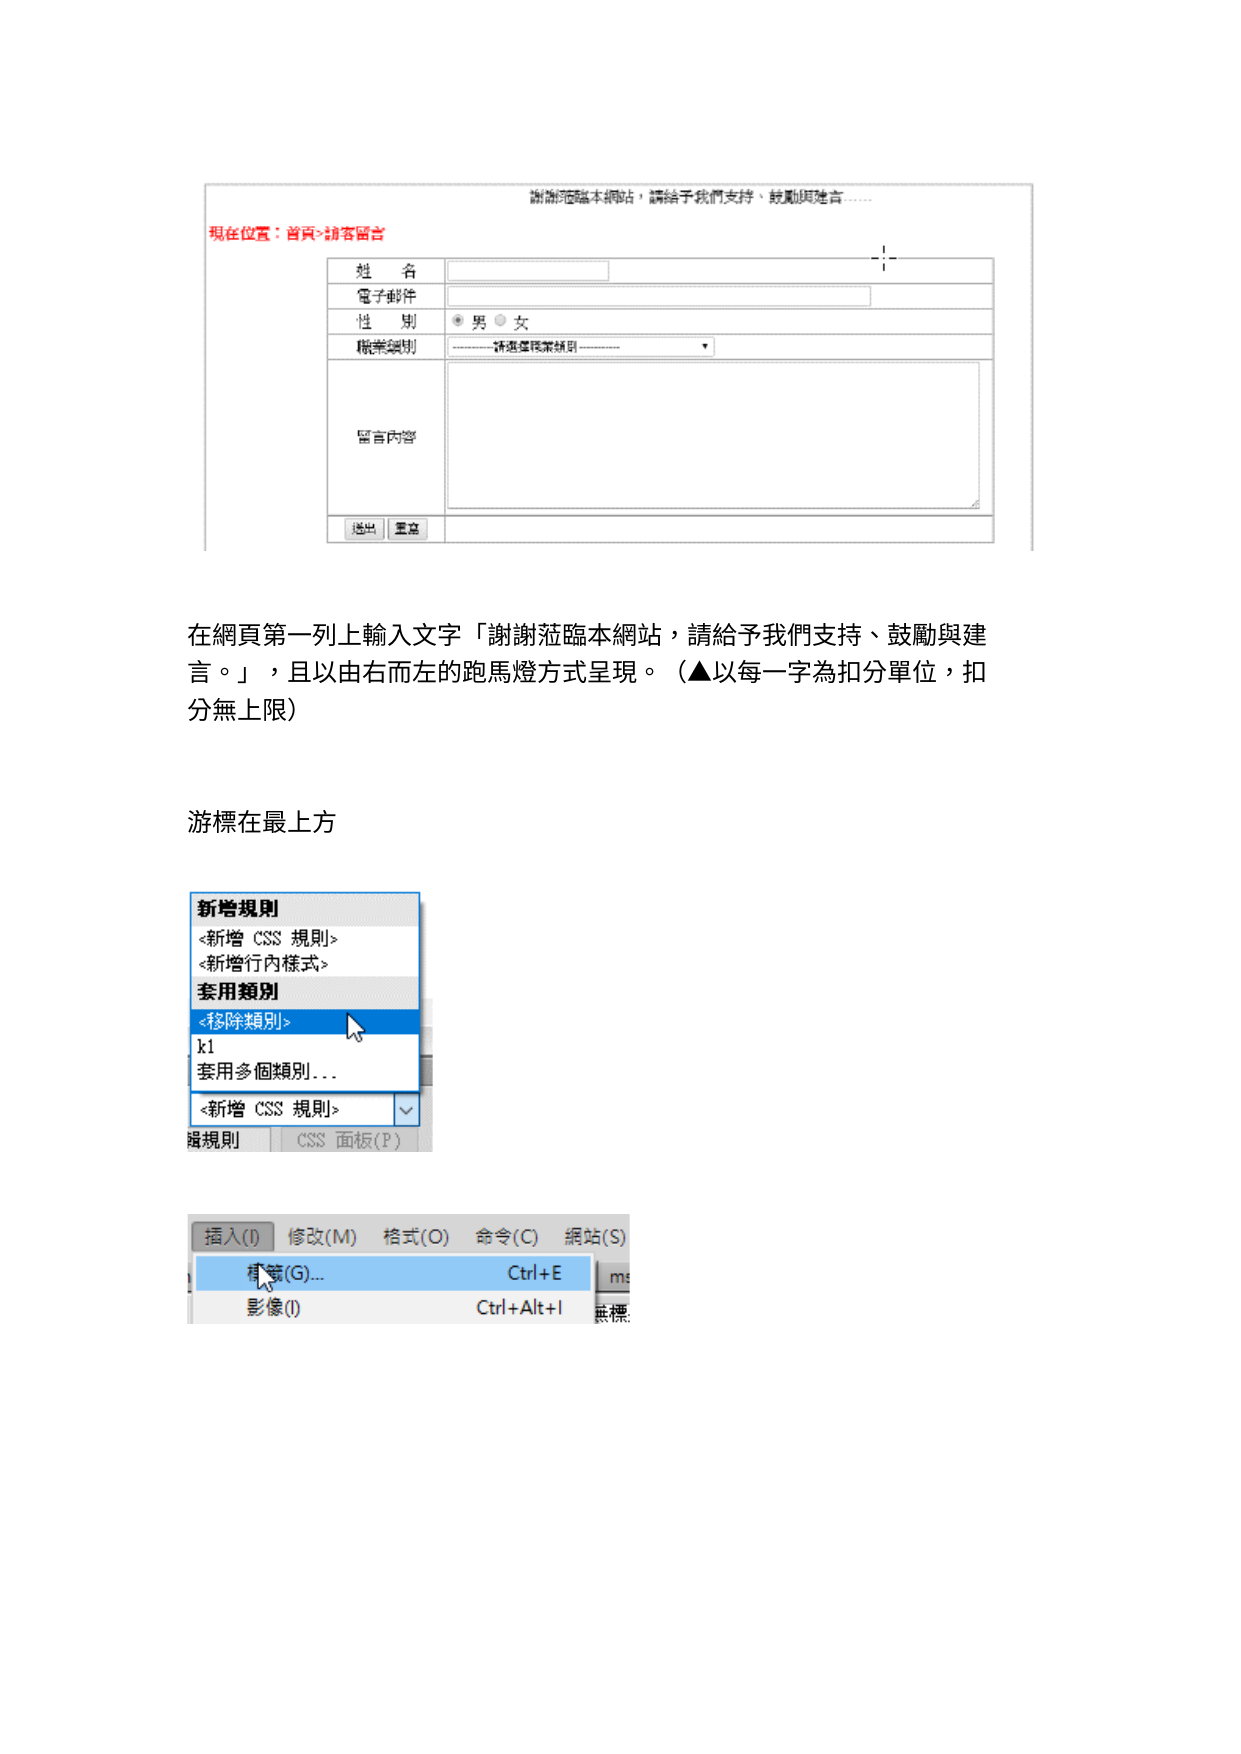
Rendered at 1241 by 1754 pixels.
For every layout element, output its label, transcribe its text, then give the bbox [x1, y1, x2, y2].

text 在網頁第一列上輸入文字「謝謝蒞臨本網站，請給予我們支持、鼓勵與建 [187, 614, 1053, 652]
text 言。」，且以由右而左的跑馬燈方式呈現。（▲以每一字為扣分單位，扣 [187, 652, 1053, 689]
text 游標在最上方 [187, 802, 1053, 839]
picture [187, 1214, 630, 1324]
text 分無上限） [187, 689, 1053, 727]
picture [187, 164, 1053, 551]
picture [187, 839, 433, 1152]
